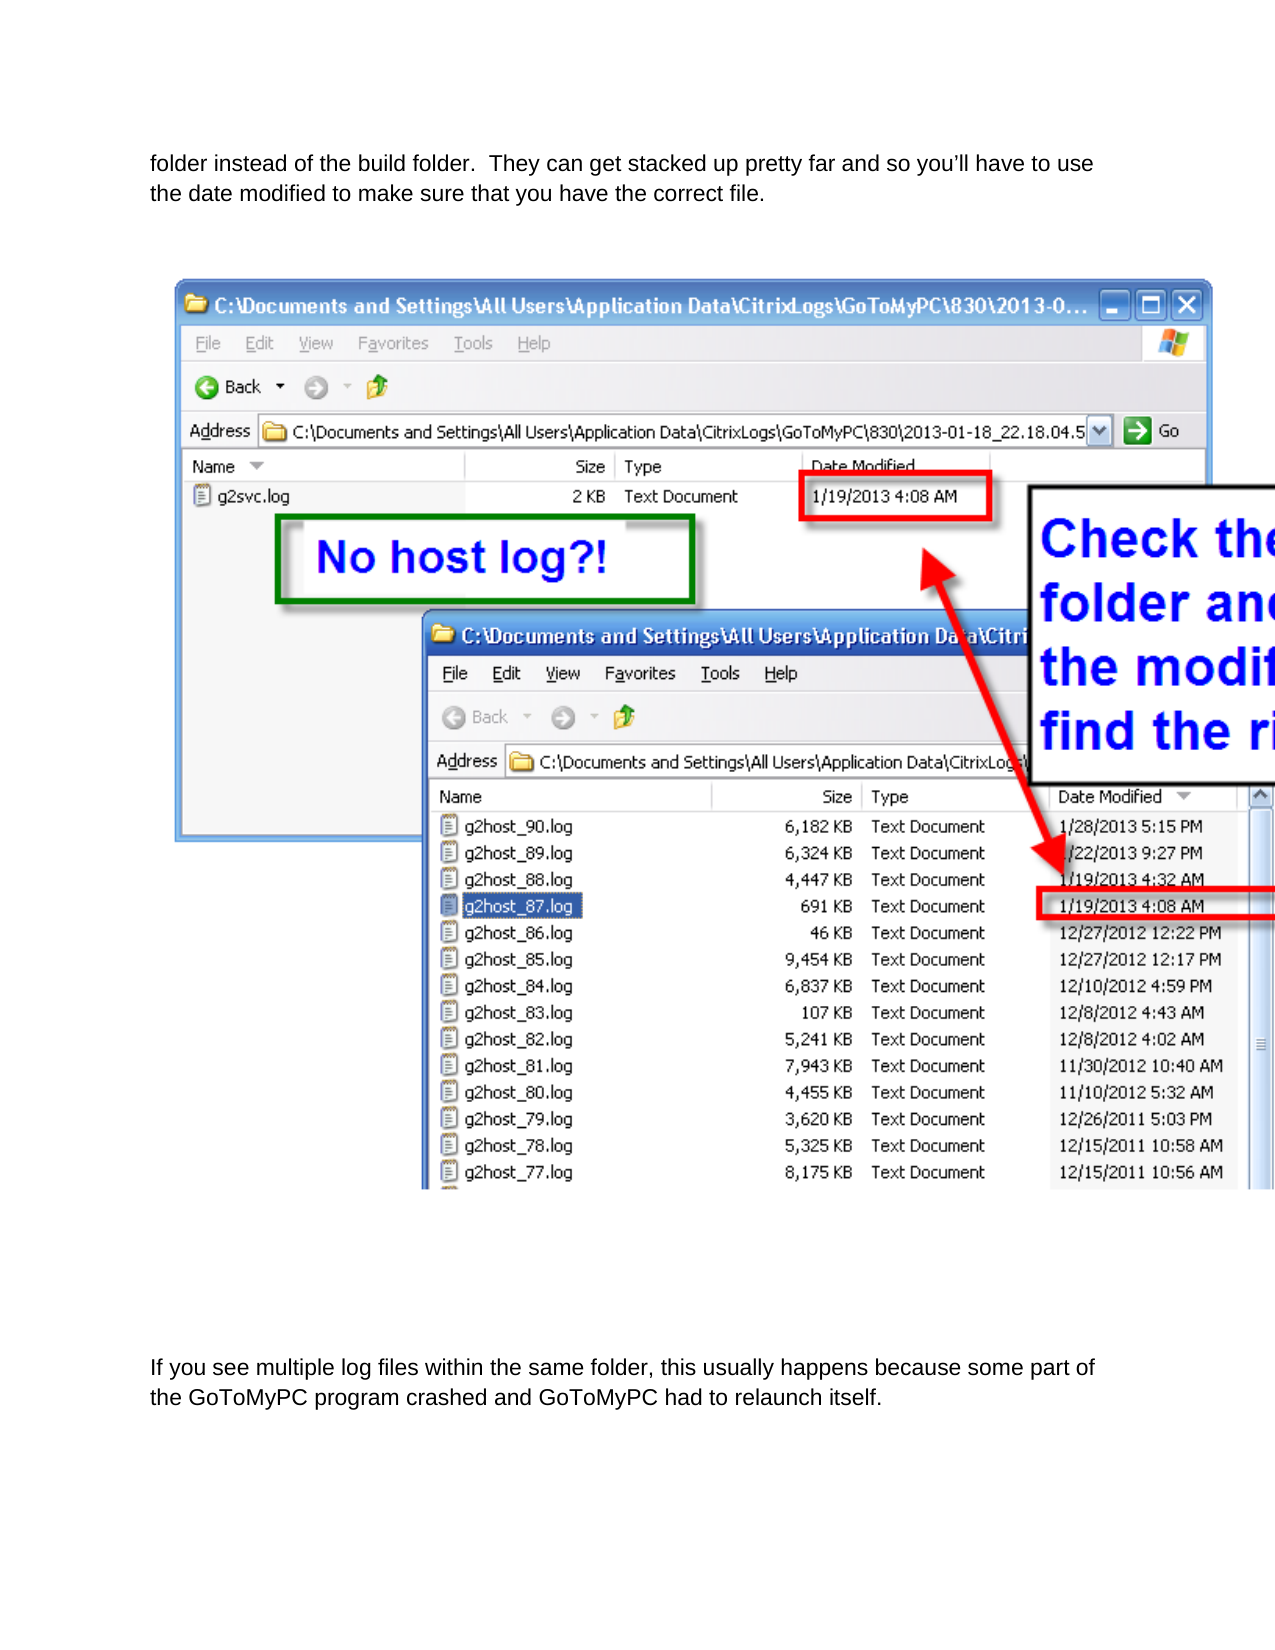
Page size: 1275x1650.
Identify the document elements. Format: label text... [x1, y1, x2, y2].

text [150, 150, 1125, 207]
text If you see multiple log files within the same folder, this usually happens because some part of the GoToMyPC program crashed and GoToMyPC had to relaunch itself. [150, 1354, 1125, 1410]
picture [150, 240, 1275, 1199]
